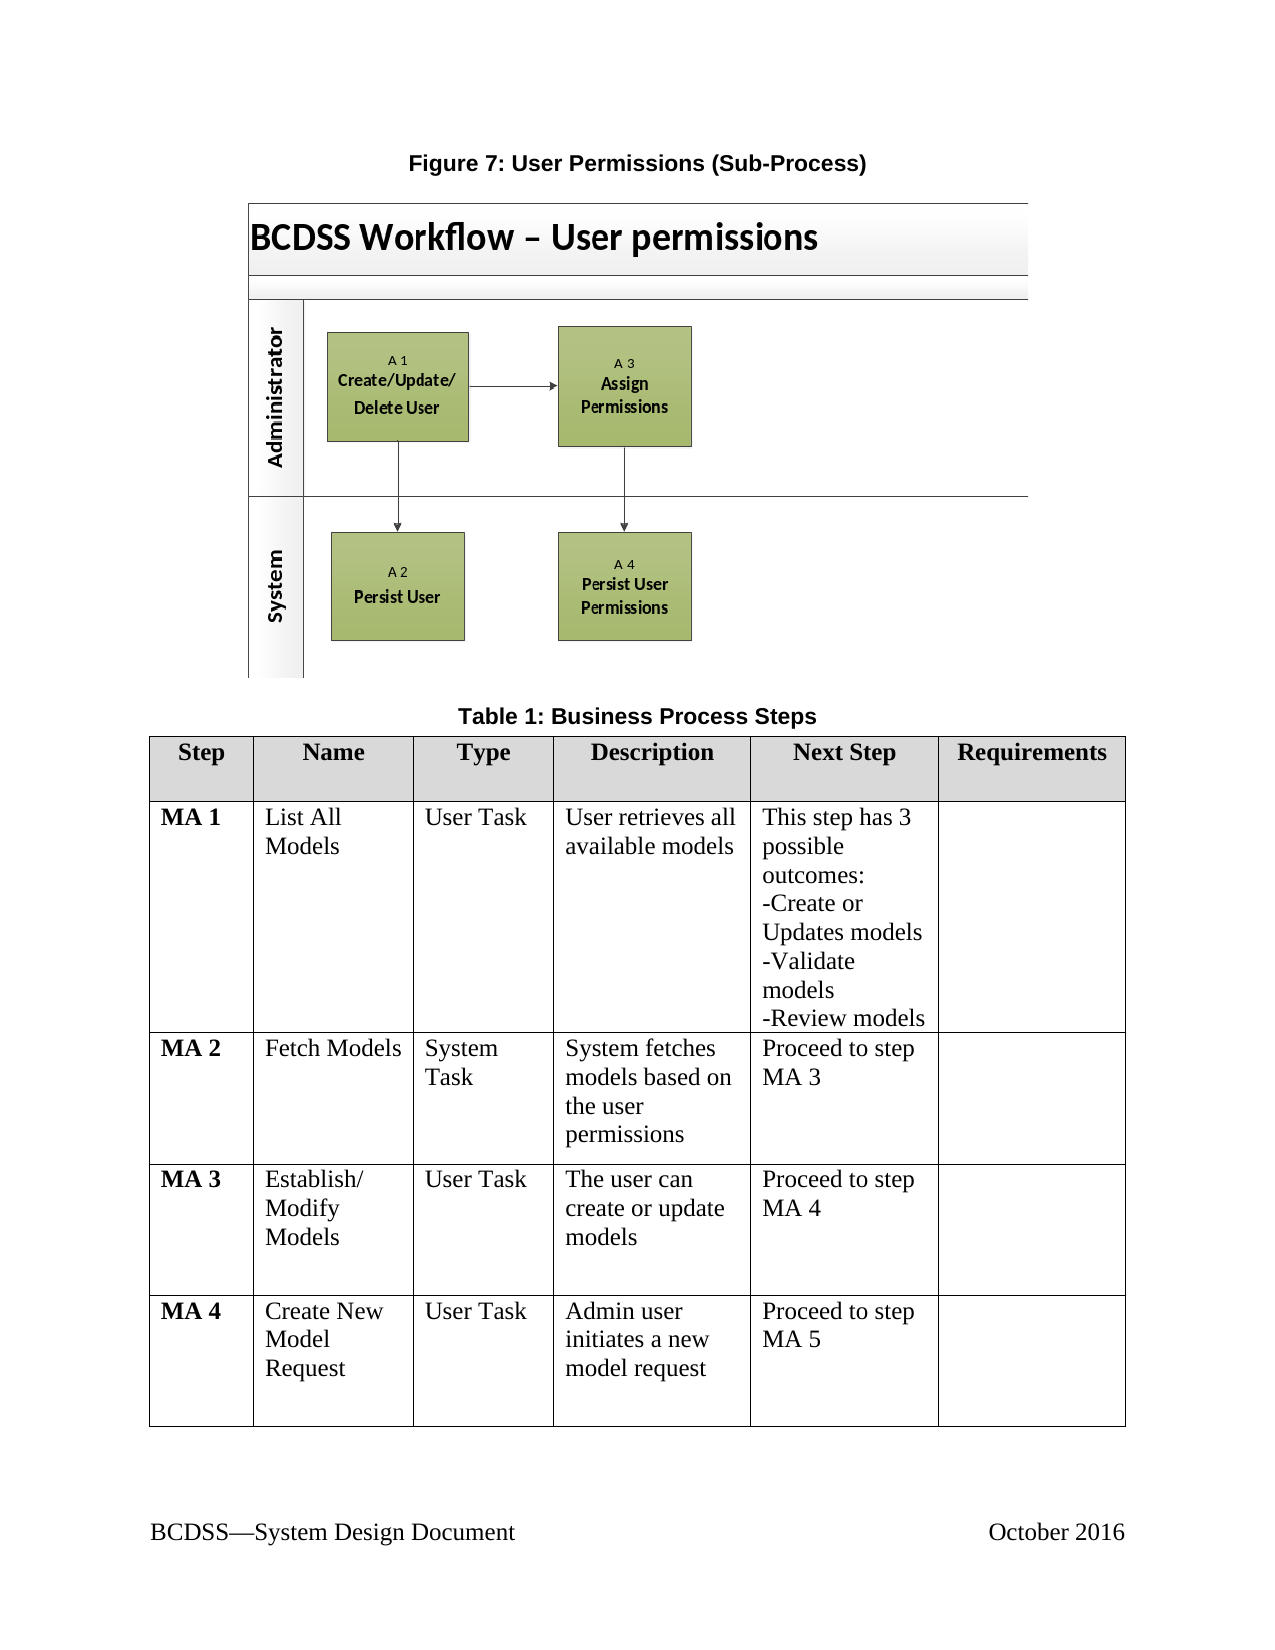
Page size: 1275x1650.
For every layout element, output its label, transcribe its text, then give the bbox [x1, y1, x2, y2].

table_header Type [414, 737, 553, 801]
table_header Requirements [939, 737, 1125, 801]
table_cell Admin user initiates a new model request [554, 1296, 750, 1426]
table_header Description [554, 737, 750, 801]
table_cell User Task [414, 1296, 553, 1426]
table_header Name [254, 737, 413, 801]
table_cell User Task [414, 802, 553, 1032]
table_cell [939, 1165, 1125, 1295]
table_cell Establish/Modify Models [254, 1165, 413, 1295]
table_header Next Step [751, 737, 938, 801]
table_cell MA 3 [150, 1165, 253, 1295]
table_cell User retrieves all available models [554, 802, 750, 1032]
table_cell MA 4 [150, 1296, 253, 1426]
table_cell System Task [414, 1033, 553, 1163]
table_cell [939, 1296, 1125, 1426]
table_cell Create New Model Request [254, 1296, 413, 1426]
table_cell Fetch Models [254, 1033, 413, 1163]
table_cell List All Models [254, 802, 413, 1032]
table_cell Proceed to step MA 4 [751, 1165, 938, 1295]
table_cell [939, 1033, 1125, 1163]
table_cell Proceed to step MA 3 [751, 1033, 938, 1163]
table_cell MA 1 [150, 802, 253, 1032]
table_header Step [150, 737, 253, 801]
table_cell MA 2 [150, 1033, 253, 1163]
table_cell User Task [414, 1165, 553, 1295]
table_cell System fetches models based on the user permissions [554, 1033, 750, 1163]
table_cell The user can create or update models [554, 1165, 750, 1295]
table_cell This step has 3 possible outcomes: -Create or Updates models -Validate models -Review models [751, 802, 938, 1032]
table_cell Proceed to step MA 5 [751, 1296, 938, 1426]
table_cell [939, 802, 1125, 1032]
